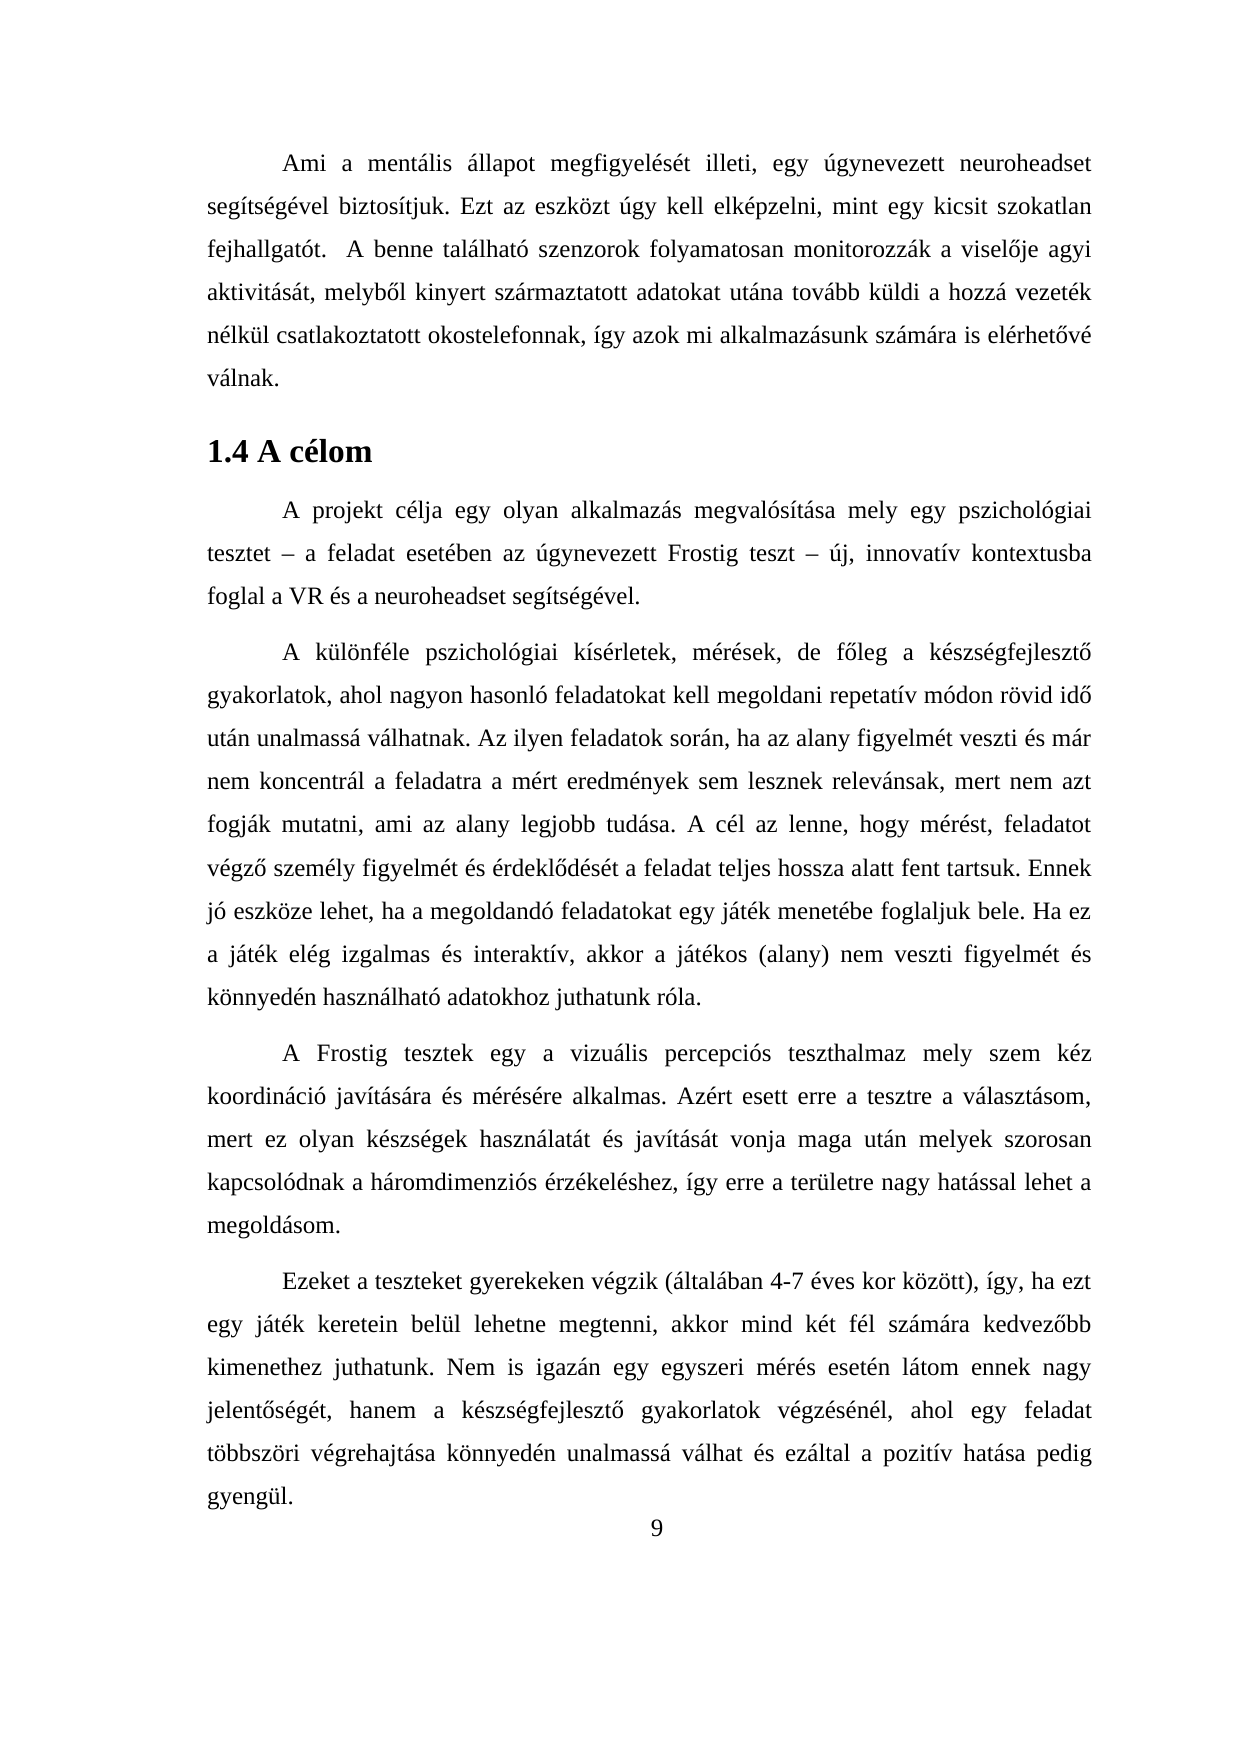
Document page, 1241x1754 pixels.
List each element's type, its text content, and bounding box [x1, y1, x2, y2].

text A projekt célja egy olyan alkalmazás megvalósítása mely egy pszichológiai tesztet – a feladat esetében az úgynevezett Frostig teszt – új, innovatív kontextusba foglal a VR és a neuroheadset segítségével. [207, 495, 1092, 610]
subtitle A célom [207, 431, 1092, 470]
text A Frostig tesztek egy a vizuális percepciós teszthalmaz mely szem kéz koordináció javítására és mérésére alkalmas. Azért esett erre a tesztre a választásom, mert ez olyan készségek használatát és javítását vonja maga után melyek szorosan kapcsolódnak a háromdimenziós érzékeléshez, így erre a területre nagy hatással lehet a megoldásom. [207, 1038, 1092, 1239]
text Ami a mentális állapot megfigyelését illeti, egy úgynevezett neuroheadset segítségével biztosítjuk. Ezt az eszközt úgy kell elképzelni, mint egy kicsit szokatlan fejhallgatót. A benne található szenzorok folyamatosan monitorozzák a viselője agyi aktivitását, melyből kinyert származtatott adatokat utána tovább küldi a hozzá vezeték nélkül csatlakoztatott okostelefonnak, így azok mi alkalmazásunk számára is elérhetővé válnak. [207, 148, 1092, 392]
text A különféle pszichológiai kísérletek, mérések, de főleg a készségfejlesztő gyakorlatok, ahol nagyon hasonló feladatokat kell megoldani repetatív módon rövid idő után unalmassá válhatnak. Az ilyen feladatok során, ha az alany figyelmét veszti és már nem koncentrál a feladatra a mért eredmények sem lesznek relevánsak, mert nem azt fogják mutatni, ami az alany legjobb tudása. A cél az lenne, hogy mérést, feladatot végző személy figyelmét és érdeklődését a feladat teljes hossza alatt fent tartsuk. Ennek jó eszköze lehet, ha a megoldandó feladatokat egy játék menetébe foglaljuk bele. Ha ez a játék elég izgalmas és interaktív, akkor a játékos (alany) nem veszti figyelmét és könnyedén használható adatokhoz juthatunk róla. [207, 637, 1092, 1011]
text Ezeket a teszteket gyerekeken végzik (általában 4-7 éves kor között), így, ha ezt egy játék keretein belül lehetne megtenni, akkor mind két fél számára kedvezőbb kimenethez juthatunk. Nem is igazán egy egyszeri mérés esetén látom ennek nagy jelentőségét, hanem a készségfejlesztő gyakorlatok végzésénél, ahol egy feladat többszöri végrehajtása könnyedén unalmassá válhat és ezáltal a pozitív hatása pedig gyengül. [207, 1266, 1092, 1510]
